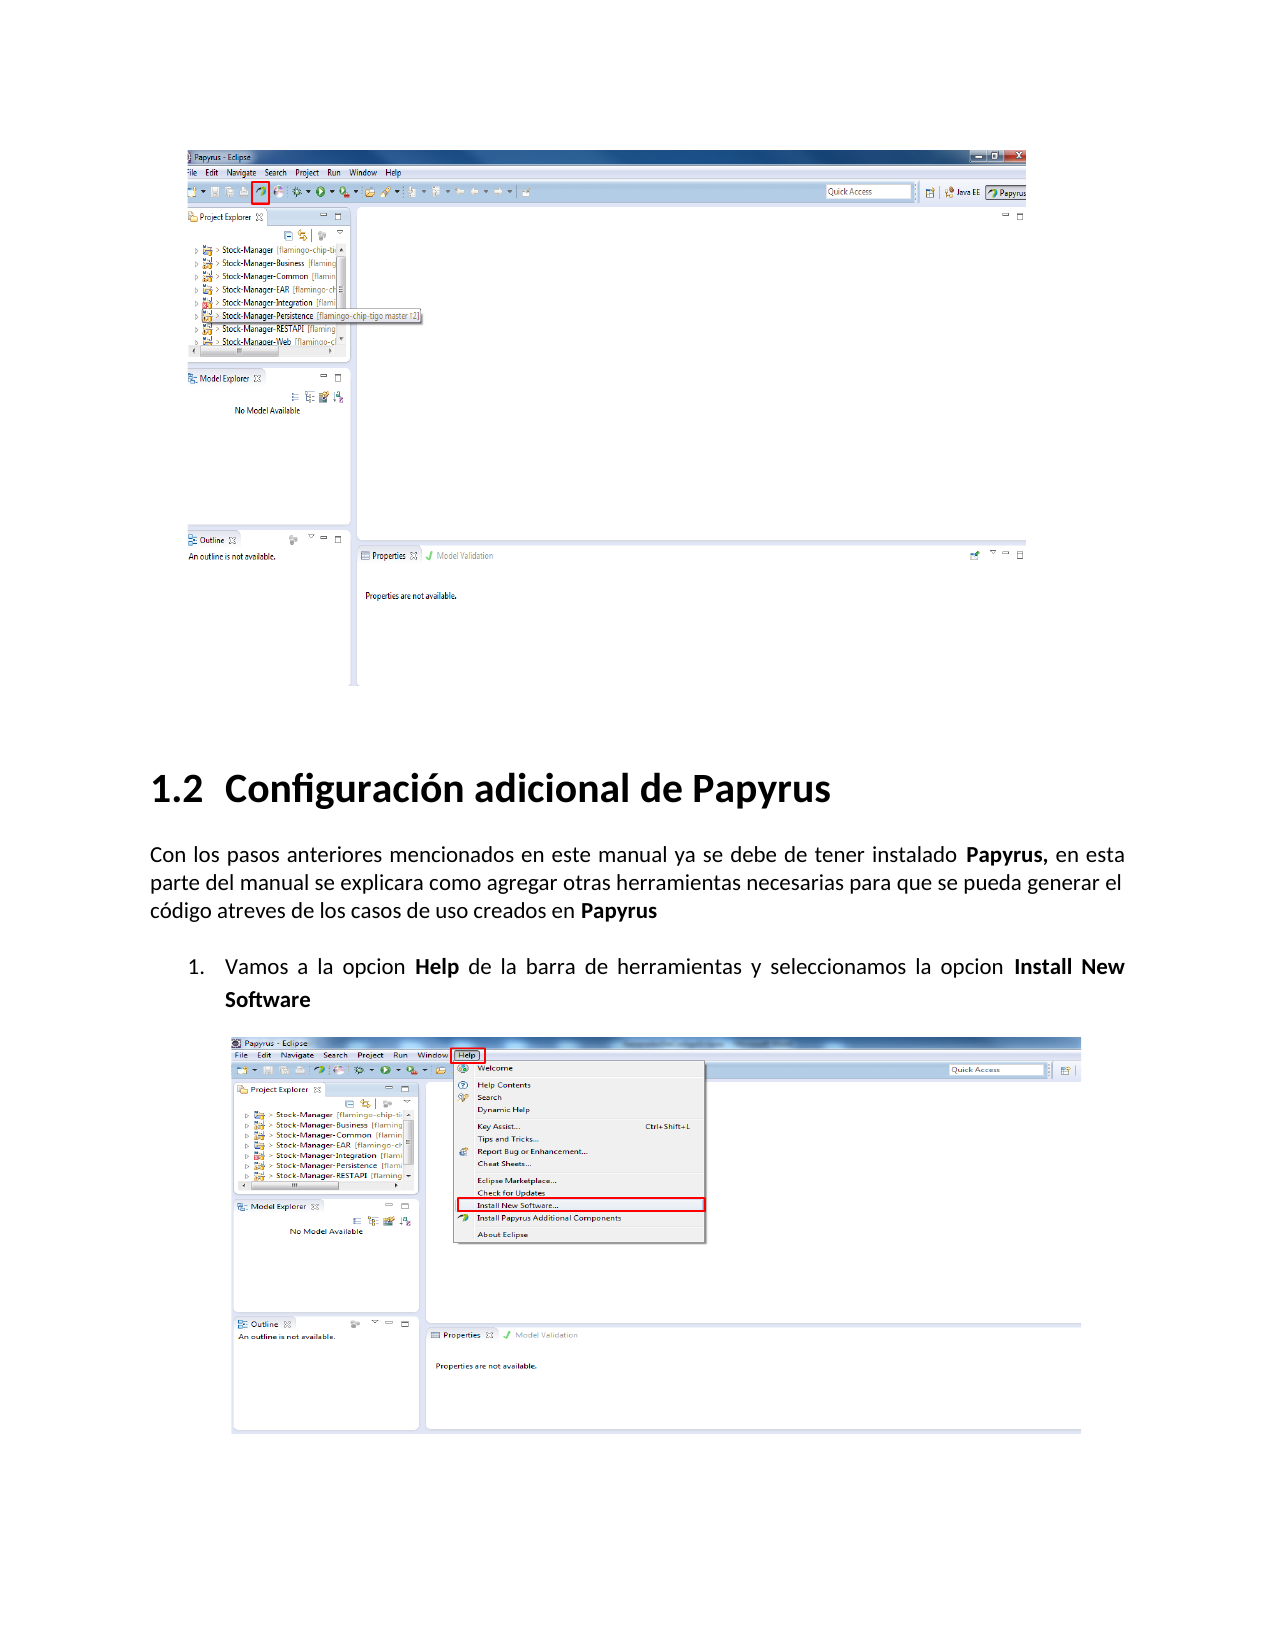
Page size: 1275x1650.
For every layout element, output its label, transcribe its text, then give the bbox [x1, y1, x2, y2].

text Con los pasos anteriores mencionados en este manual ya se debe de tener instalado Papyrus, en esta parte del manual se explicara como agregar otras herramientas necesarias para que se pueda generar el código atreves de los casos de uso creados en Papyrus [150, 840, 1125, 924]
list Configuración adicional de Papyrus [150, 762, 1125, 812]
picture [187, 150, 1026, 686]
list Vamos a la opcion Help de la barra de herramientas y seleccionamos la opcion Install New Software [187, 952, 1125, 1013]
picture [231, 1037, 1082, 1434]
